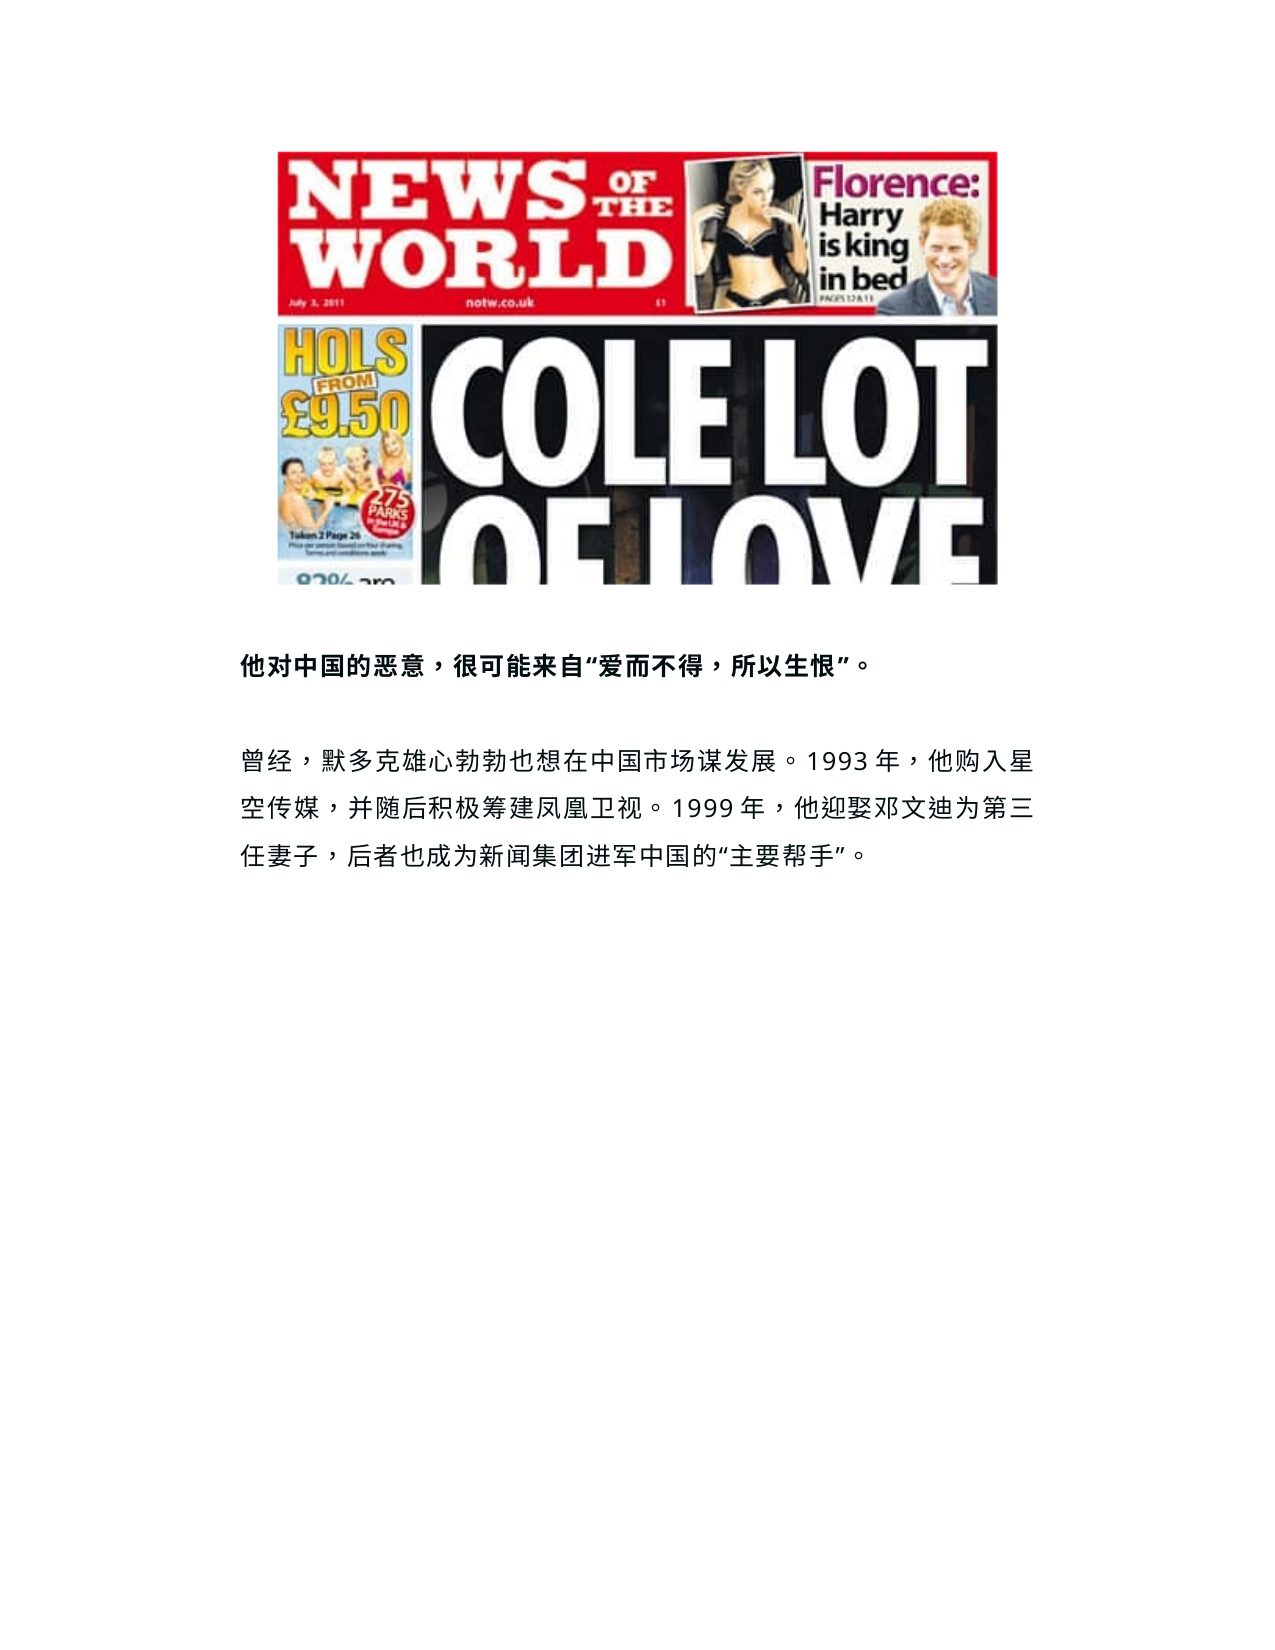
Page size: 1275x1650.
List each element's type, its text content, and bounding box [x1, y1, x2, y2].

text 曾经，默多克雄心勃勃也想在中国市场谋发展。1993年，他购入星空传媒，并随后积极筹建凤凰卫视。1999年，他迎娶邓文迪为第三任妻子，后者也成为新闻集团进军中国的“主要帮手”。 [241, 730, 1034, 872]
text 他对中国的恶意，很可能来自“爱而不得，所以生恨”。 [241, 635, 1034, 682]
picture [275, 150, 1001, 588]
